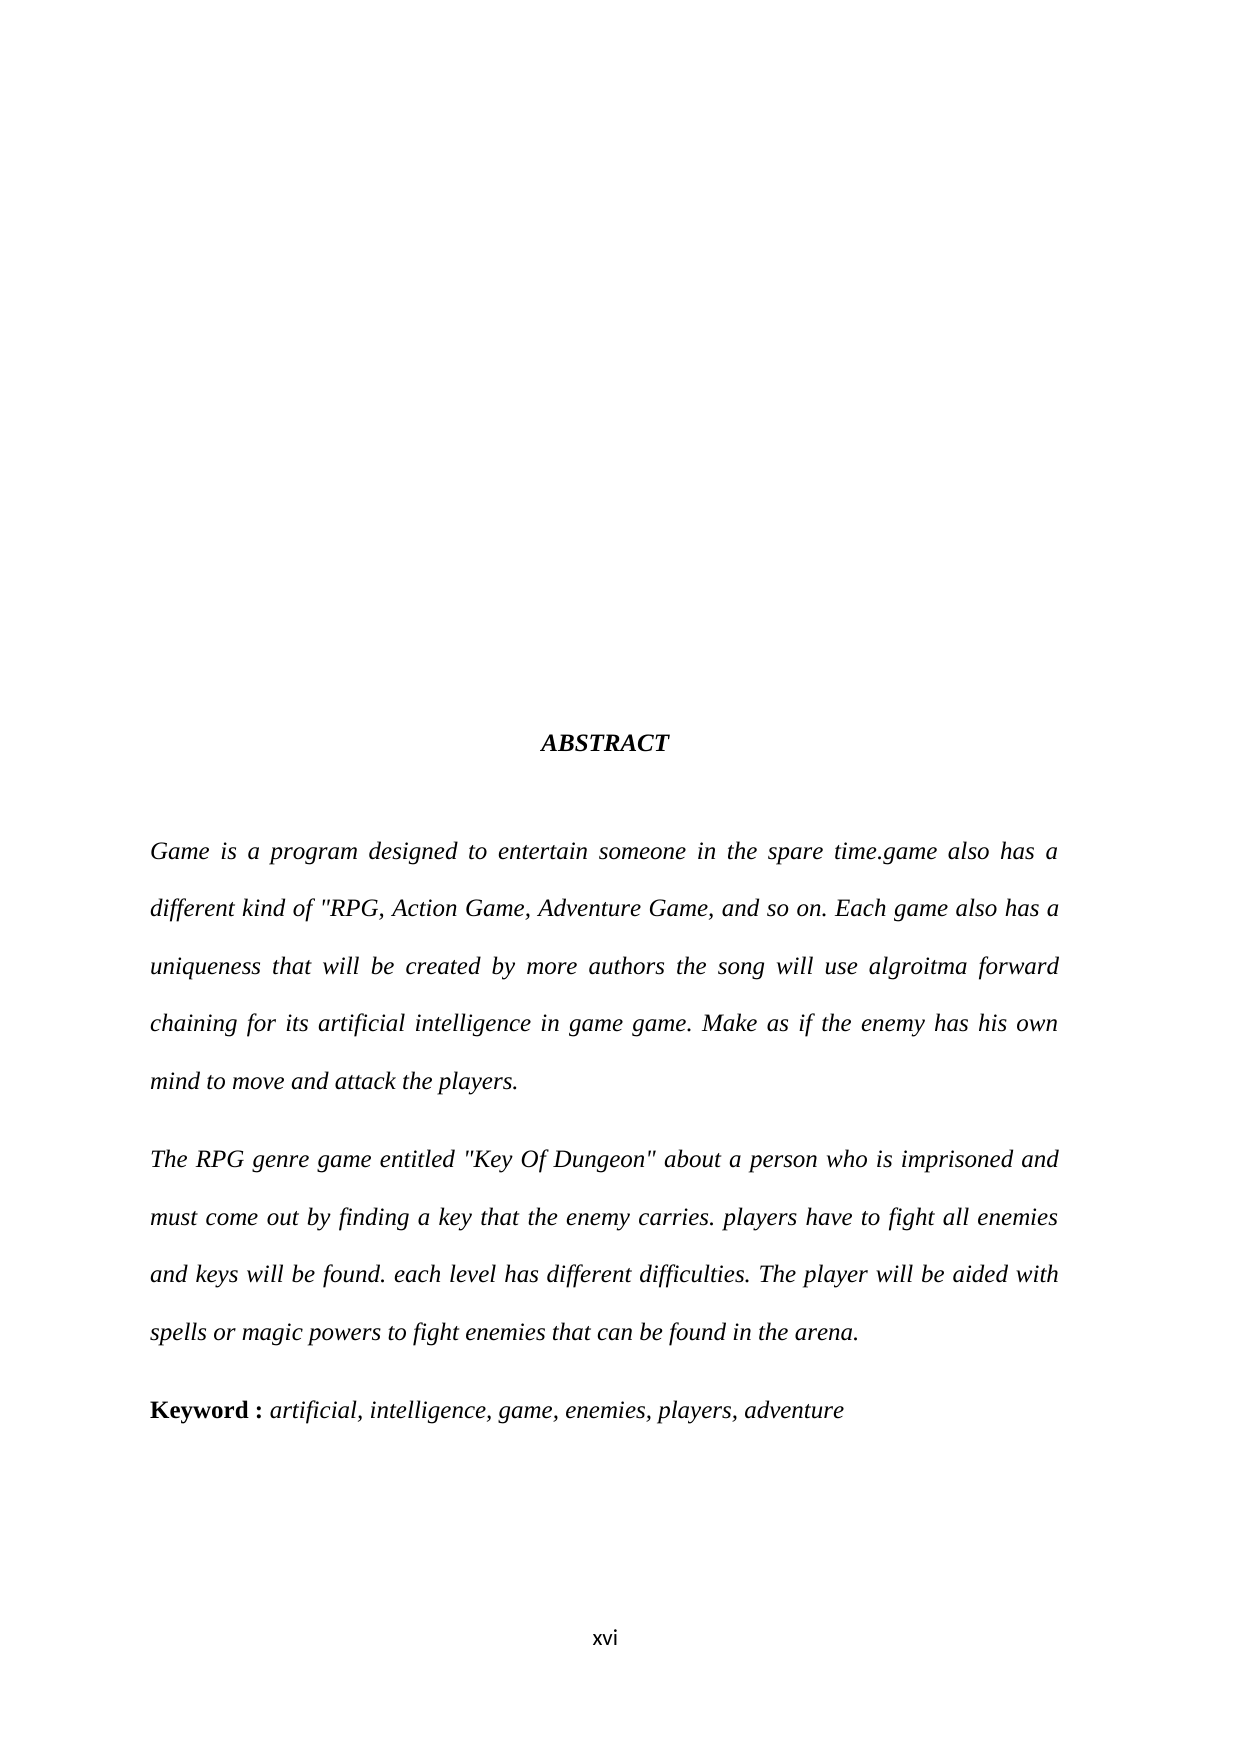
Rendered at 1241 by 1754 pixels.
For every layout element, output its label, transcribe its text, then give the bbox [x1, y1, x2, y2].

text ABSTRACT [150, 728, 1060, 757]
text Keyword : artificial, intelligence, game, enemies, players, adventure [150, 1395, 1060, 1424]
text Game is a program designed to entertain someone in the spare time.game also has a different kind of "RPG, Action Game, Adventure Game, and so on. Each game also has a uniqueness that will be created by more authors the song will use algroitma forward chaining for its artificial intelligence in game game. Make as if the enemy has his own mind to move and attack the players. [150, 836, 1060, 1095]
text The RPG genre game entitled "Key Of Dungeon" about a person who is imprisoned and must come out by finding a key that the enemy carries. players have to fight all enemies and keys will be found. each level has different difficulties. The player will be aided with spells or magic powers to fight enemies that can be found in the arena. [150, 1144, 1060, 1346]
